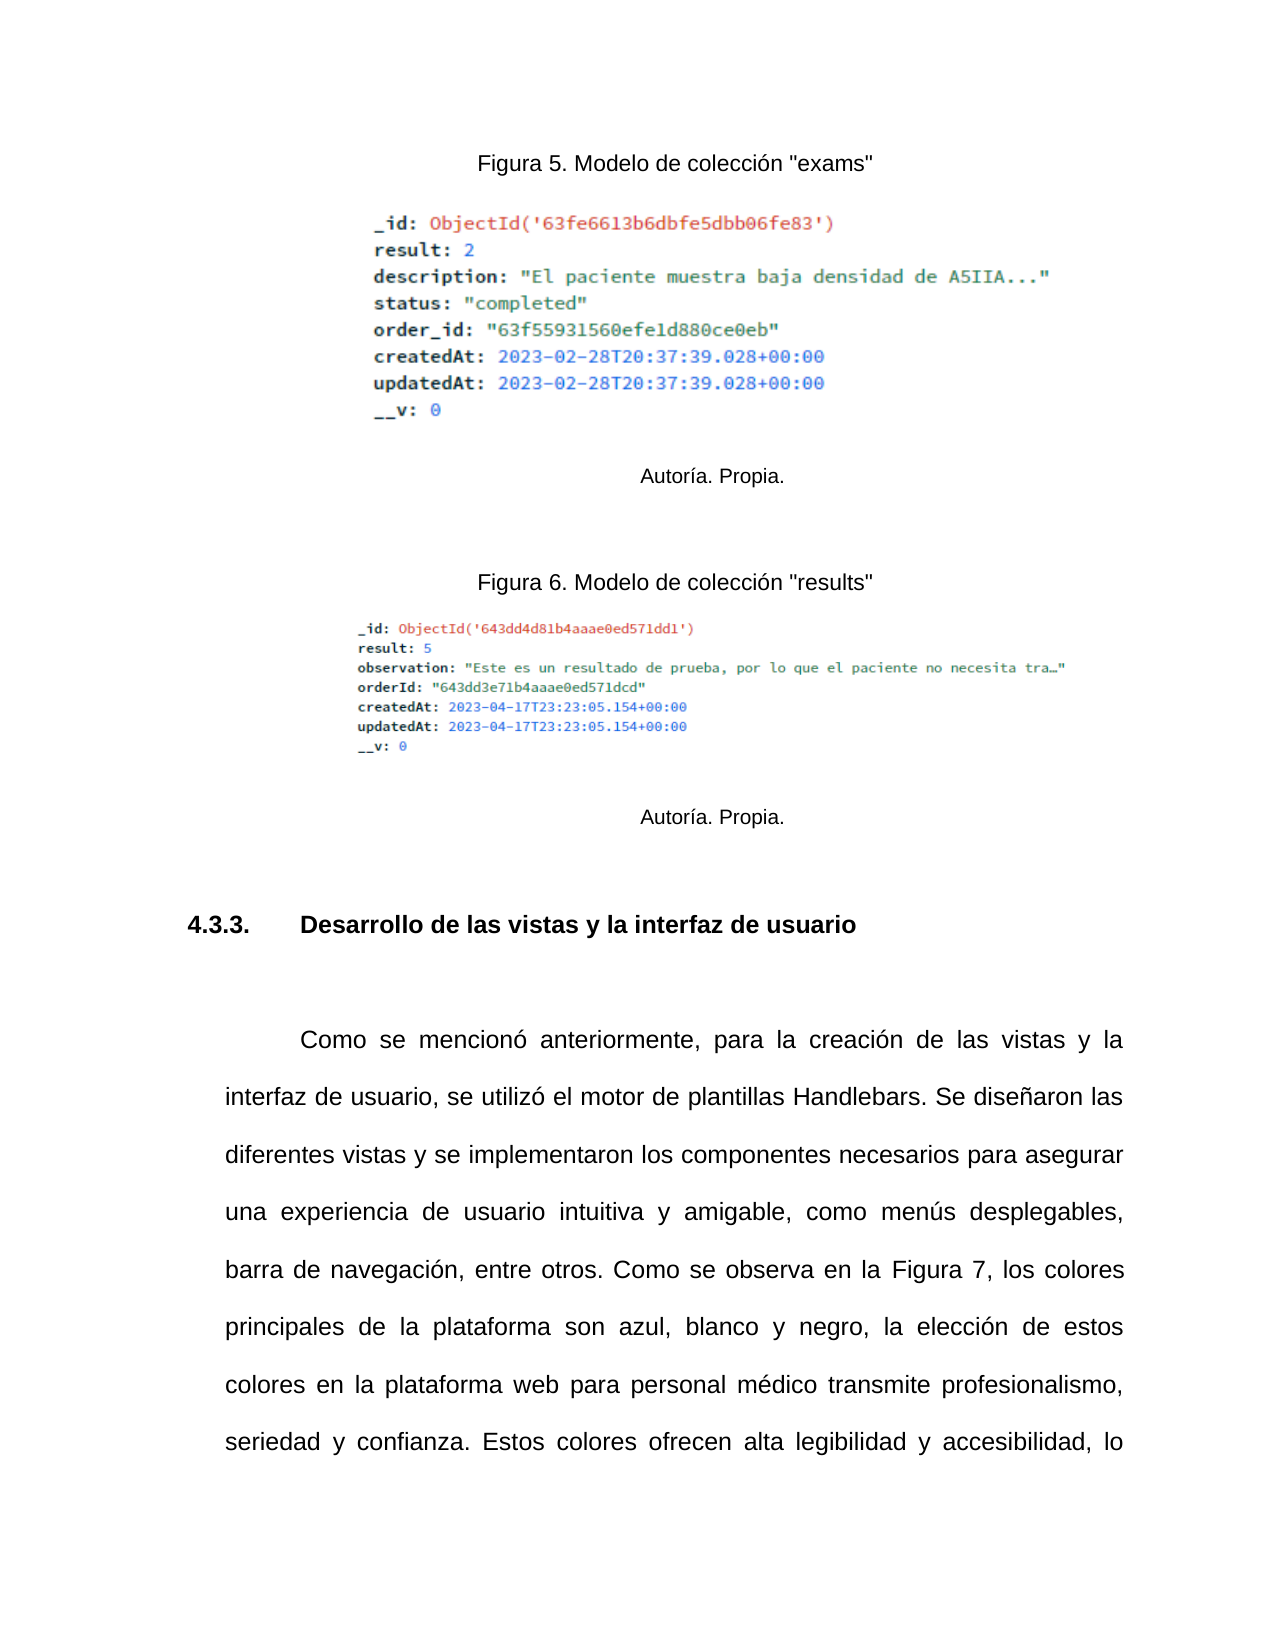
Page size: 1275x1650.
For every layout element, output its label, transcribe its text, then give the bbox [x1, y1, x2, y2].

list Desarrollo de las vistas y la interfaz de usuario [187, 910, 1125, 939]
text Autoría. Propia. [225, 463, 1125, 487]
picture [346, 616, 1079, 776]
text Figura 6. Modelo de colección "results" [150, 569, 1125, 595]
text Autoría. Propia. [225, 804, 1125, 828]
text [225, 1025, 1125, 1456]
picture [350, 197, 1075, 435]
text Figura 5. Modelo de colección "exams" [150, 150, 1125, 176]
